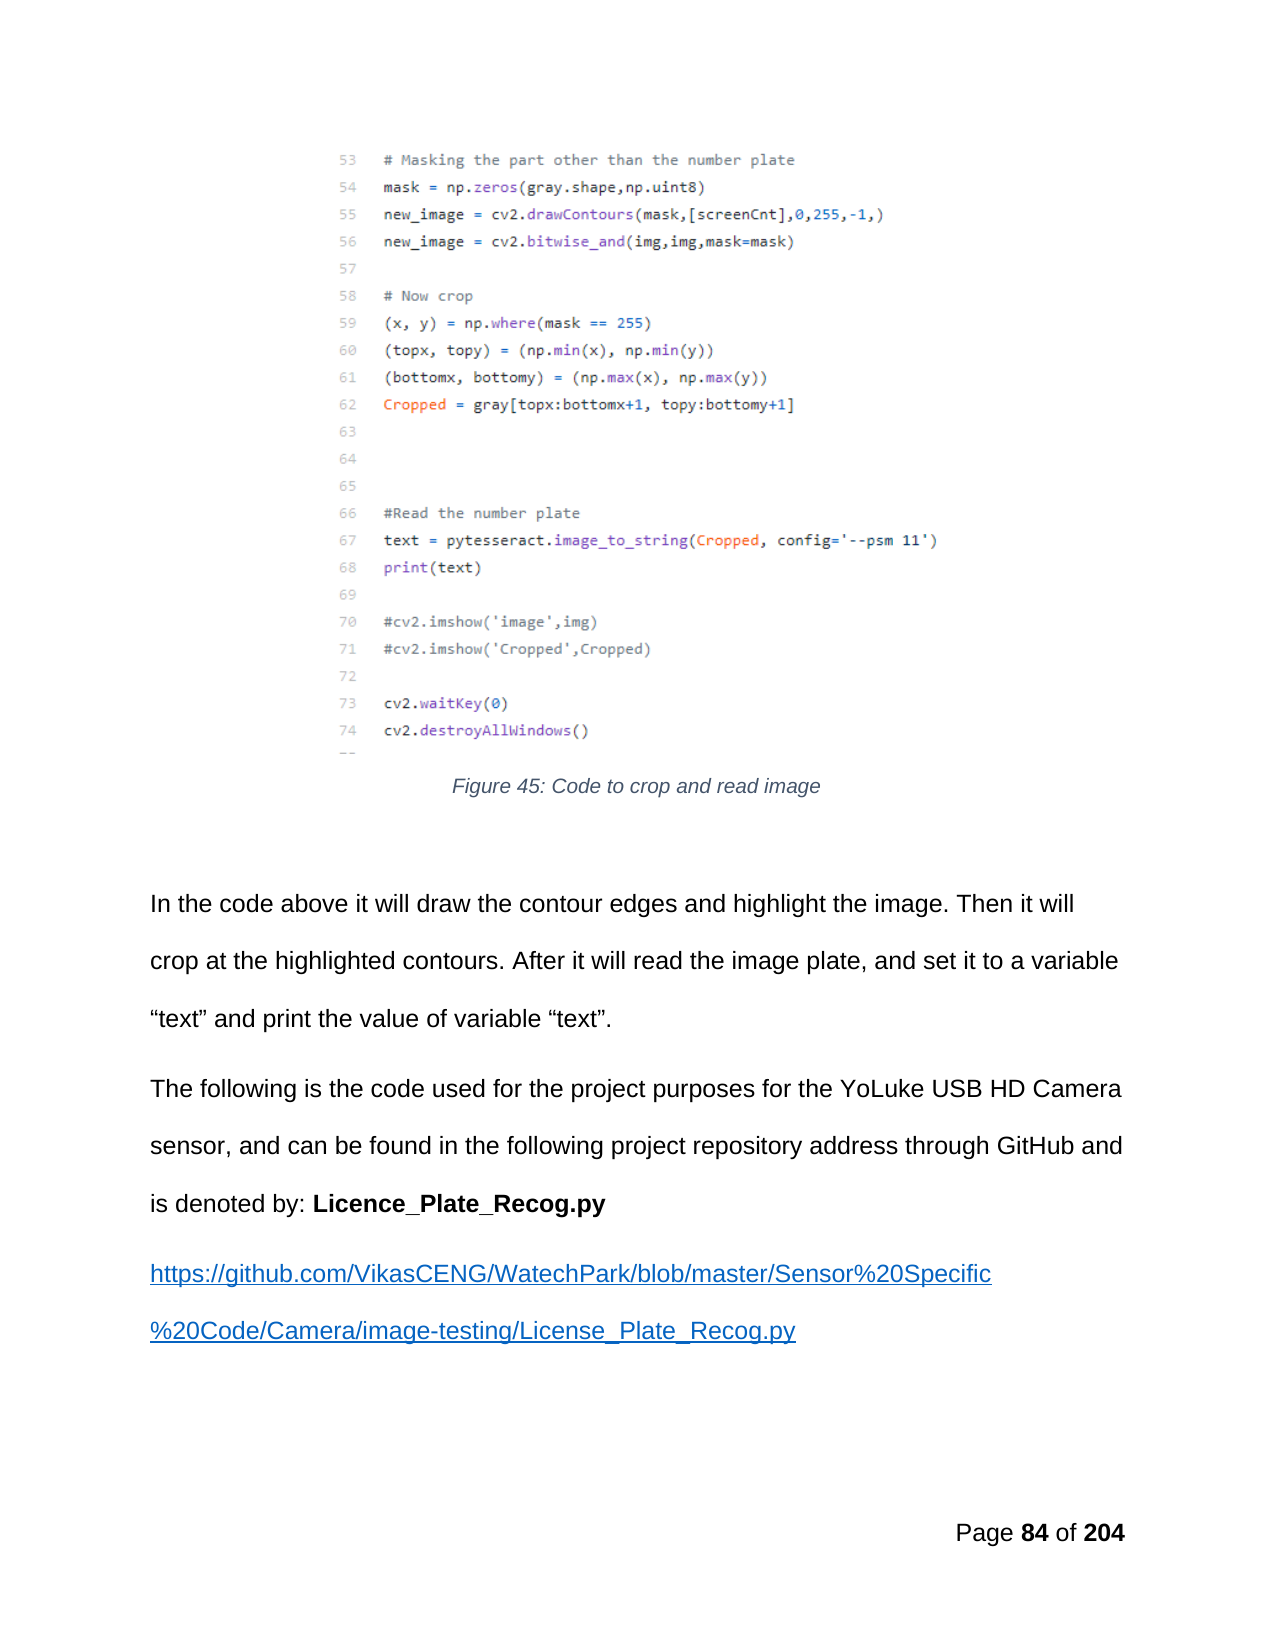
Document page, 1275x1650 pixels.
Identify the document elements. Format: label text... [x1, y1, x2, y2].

text https://github.com/VikasCENG/WatechPark/blob/master/Sensor%20Specific%20Code/Camera/image-testing/License_Plate_Recog.py [150, 1259, 1125, 1345]
text In the code above it will draw the contour edges and highlight the image. Then it will crop at the highlighted contours. After it will read the image plate, and set it to a variable “text” and print the value of variable “text”. [150, 889, 1125, 1032]
picture [334, 150, 941, 754]
text The following is the code used for the project purposes for the YoLuke USB HD Camera sensor, and can be found in the following project repository address through GitHub and is denoted by: Licence_Plate_Recog.py [150, 1074, 1125, 1217]
text Figure 45: Code to crop and read image [150, 774, 1125, 798]
